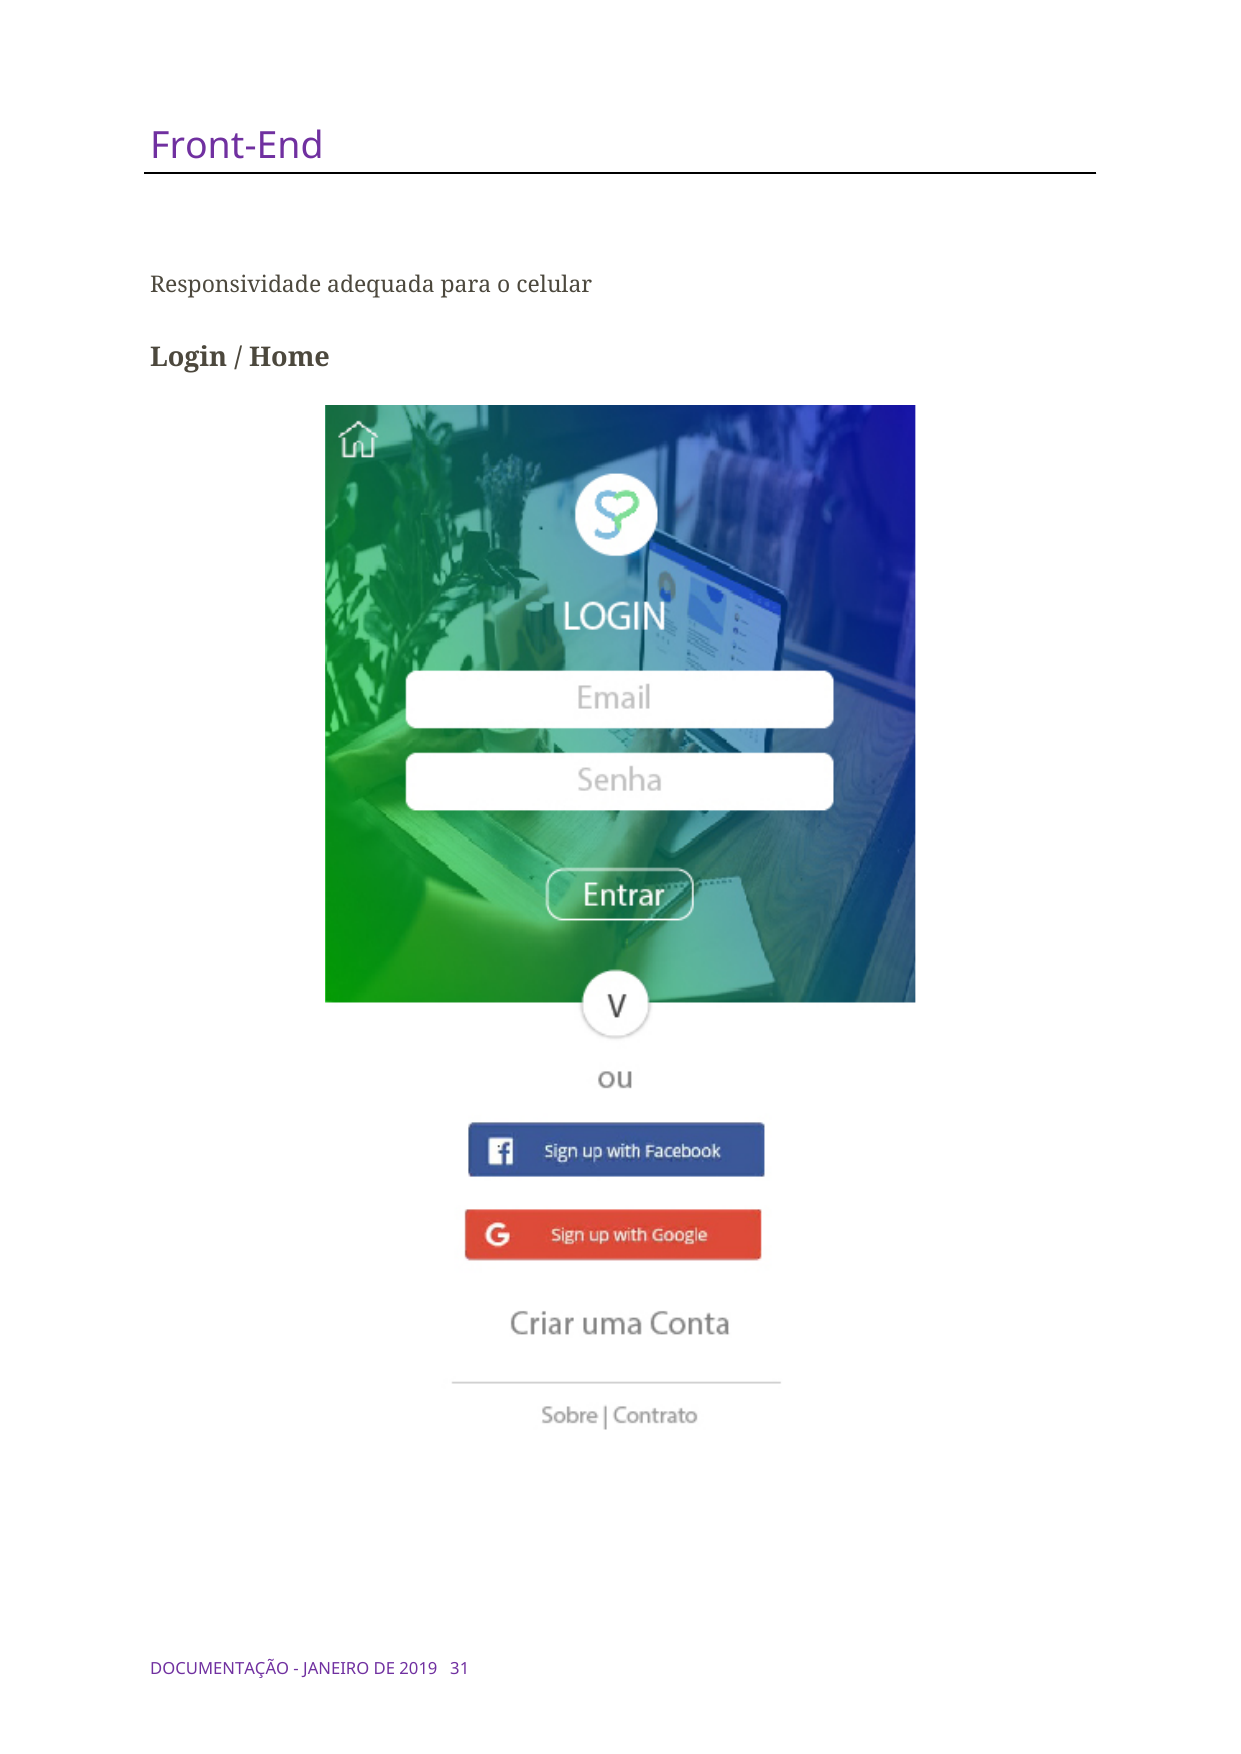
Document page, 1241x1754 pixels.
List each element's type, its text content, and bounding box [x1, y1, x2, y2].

text Responsividade adequada para o celular [150, 268, 1090, 299]
picture [325, 405, 916, 1461]
text Front-End [144, 112, 1096, 172]
text Login / Home [150, 338, 1090, 374]
